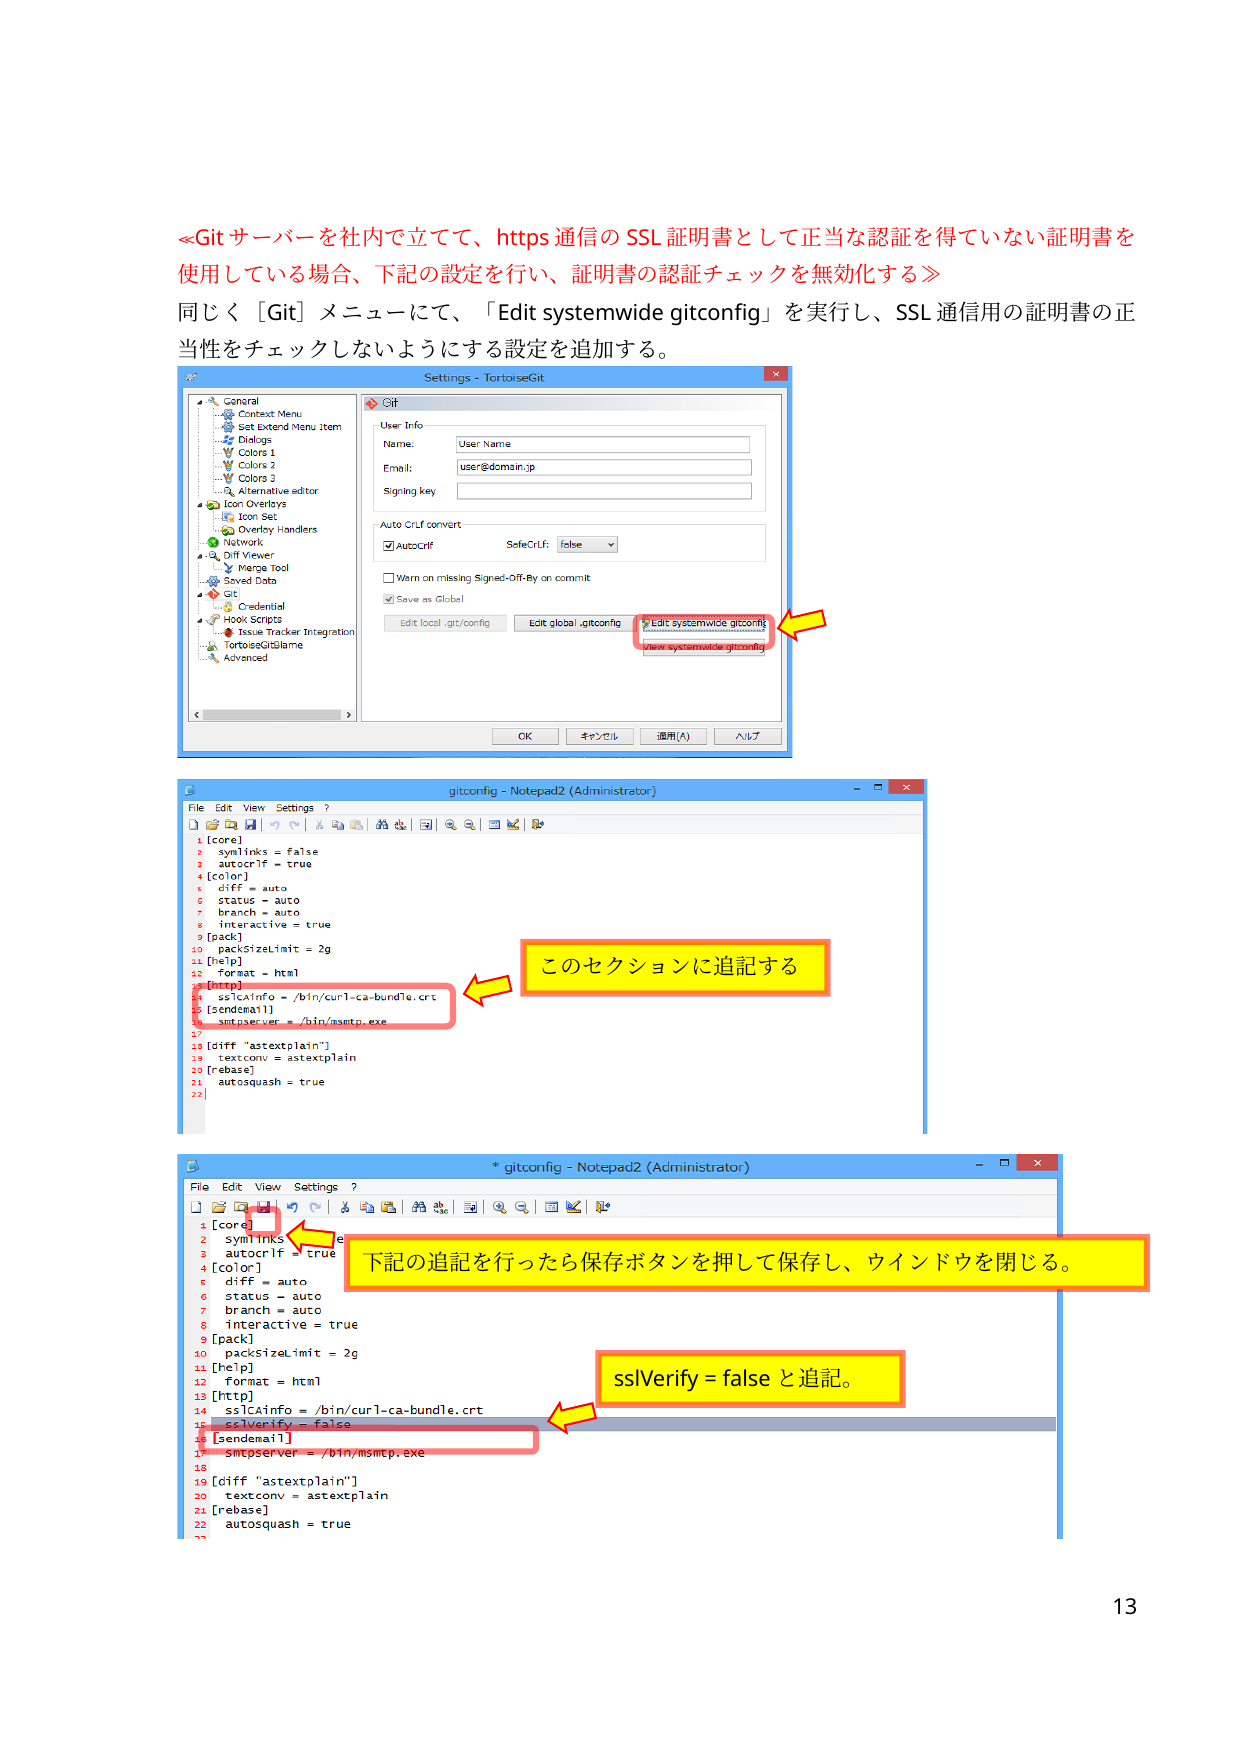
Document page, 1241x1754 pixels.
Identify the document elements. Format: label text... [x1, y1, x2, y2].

picture [177, 366, 793, 758]
picture [639, 621, 768, 643]
picture [177, 779, 928, 1134]
text ≪Gitサーバーを社内で立てて、https通信のSSL証明書として正当な認証を得ていない証明書を使用している場合、下記の設定を行い、証明書の認証チェックを無効化する≫ [177, 217, 1137, 292]
text 同じく［Git］メニューにて、「Edit systemwide gitconfig」を実行し、SSL通信用の証明書の正当性をチェックしないようにする設定を追加する。 [177, 292, 1137, 367]
picture [177, 1154, 1063, 1539]
